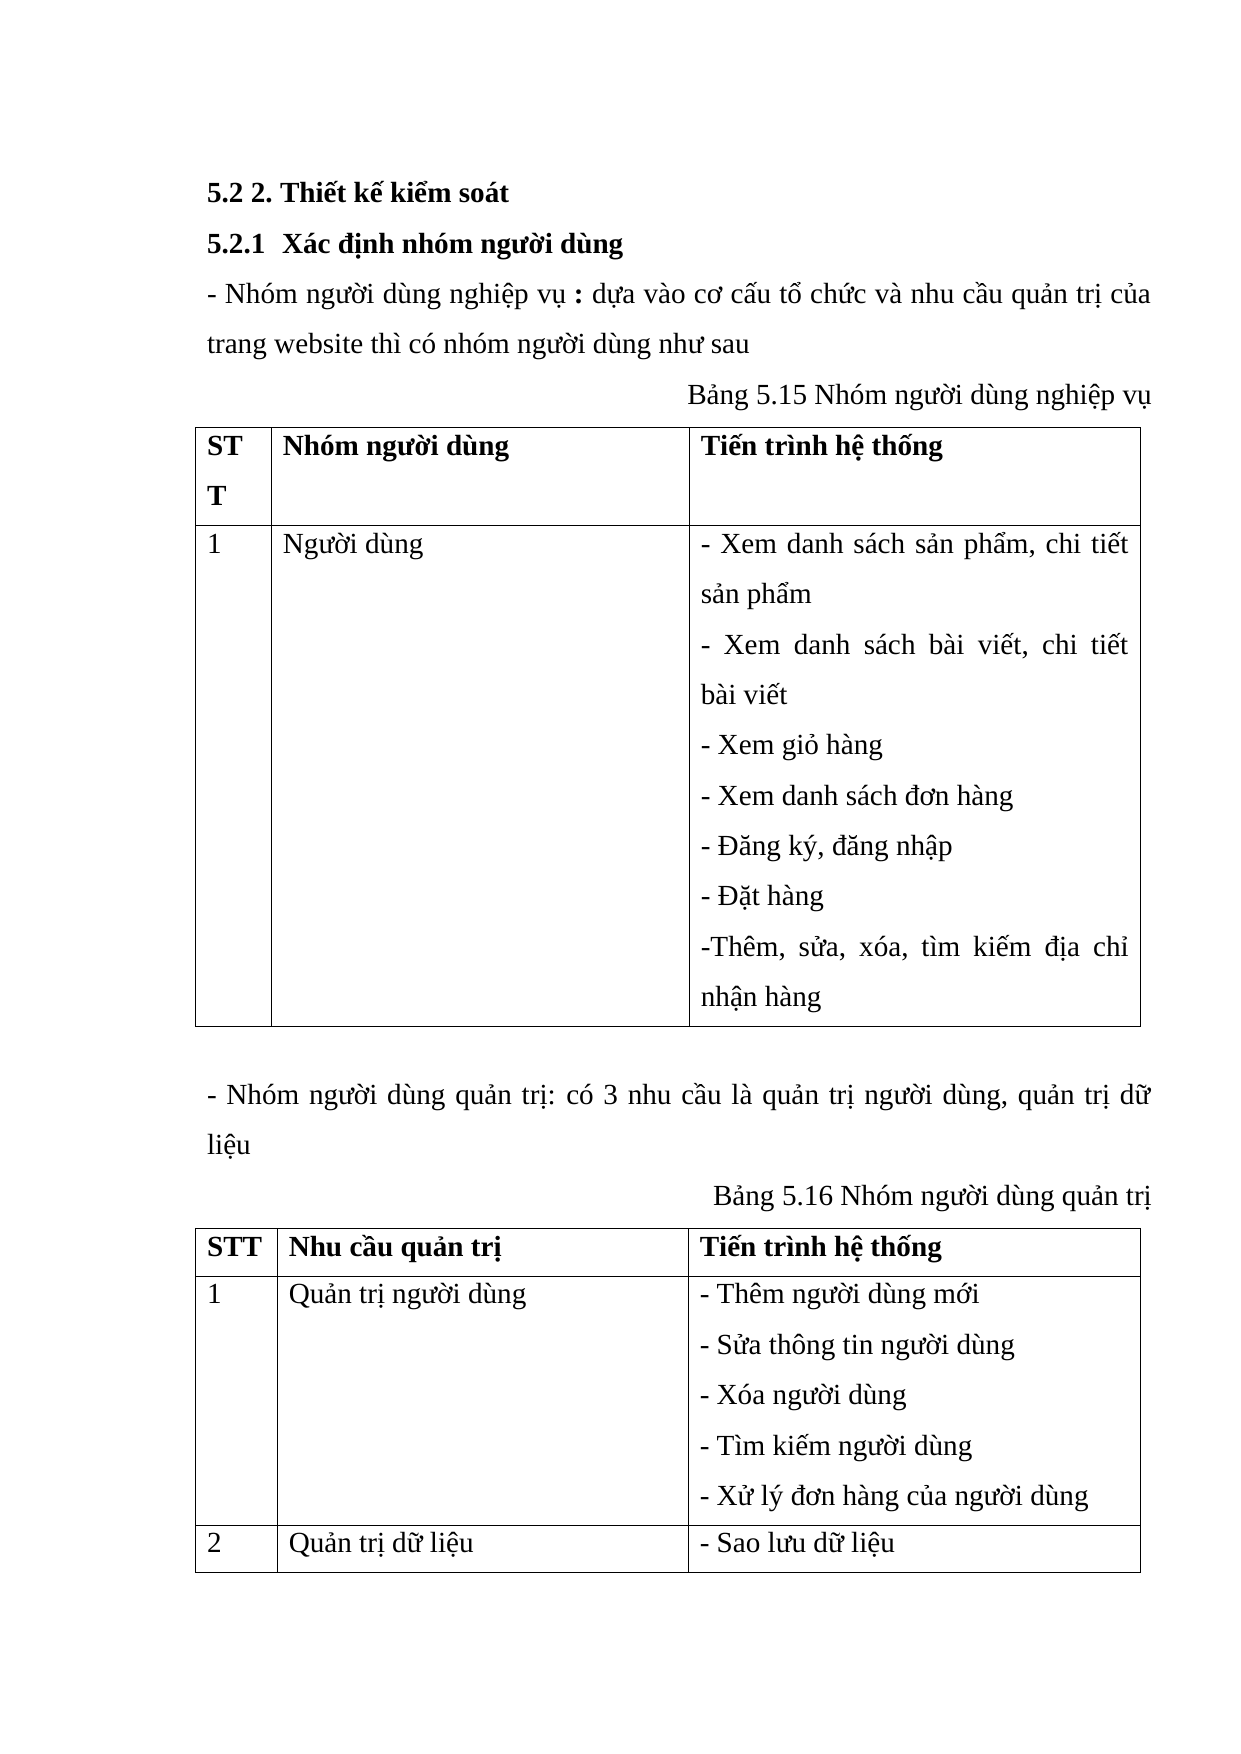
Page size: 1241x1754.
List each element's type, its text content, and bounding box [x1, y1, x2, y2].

text - Nhóm người dùng quản trị: có 3 nhu cầu là quản trị người dùng, quản trị dữ liệu [207, 1077, 1152, 1161]
subtitle Xác định nhóm người dùng [207, 226, 1152, 259]
subtitle 2. Thiết kế kiểm soát [207, 176, 1152, 209]
text - Nhóm người dùng nghiệp vụ : dựa vào cơ cấu tổ chức và nhu cầu quản trị của trang website thì có nhóm người dùng như sau [207, 276, 1152, 360]
table_cell 1 [196, 1277, 277, 1524]
table_header STT [196, 1229, 277, 1276]
table_header Nhóm người dùng [272, 428, 689, 525]
table_cell Quản trị dữ liệu [278, 1526, 688, 1572]
table_cell Người dùng [272, 526, 689, 1026]
table_cell 2 [196, 1526, 277, 1572]
table_header Tiến trình hệ thống [690, 428, 1140, 525]
table_header STT [196, 428, 271, 525]
table_header Nhu cầu quản trị [278, 1229, 688, 1276]
table_cell - Thêm người dùng mới - Sửa thông tin người dùng - Xóa người dùng - Tìm kiếm người dùng - Xử lý đơn hàng của người dùng [689, 1277, 1140, 1524]
table_cell 1 [196, 526, 271, 1026]
table_cell - Xem danh sách sản phẩm, chi tiết sản phẩm - Xem danh sách bài viết, chi tiết bài viết - Xem giỏ hàng - Xem danh sách đơn hàng - Đăng ký, đăng nhập - Đặt hàng -Thêm, sửa, xóa, tìm kiếm địa chỉ nhận hàng [690, 526, 1140, 1026]
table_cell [689, 1526, 1140, 1572]
table_header Tiến trình hệ thống [689, 1229, 1140, 1276]
table_cell Quản trị người dùng [278, 1277, 688, 1524]
